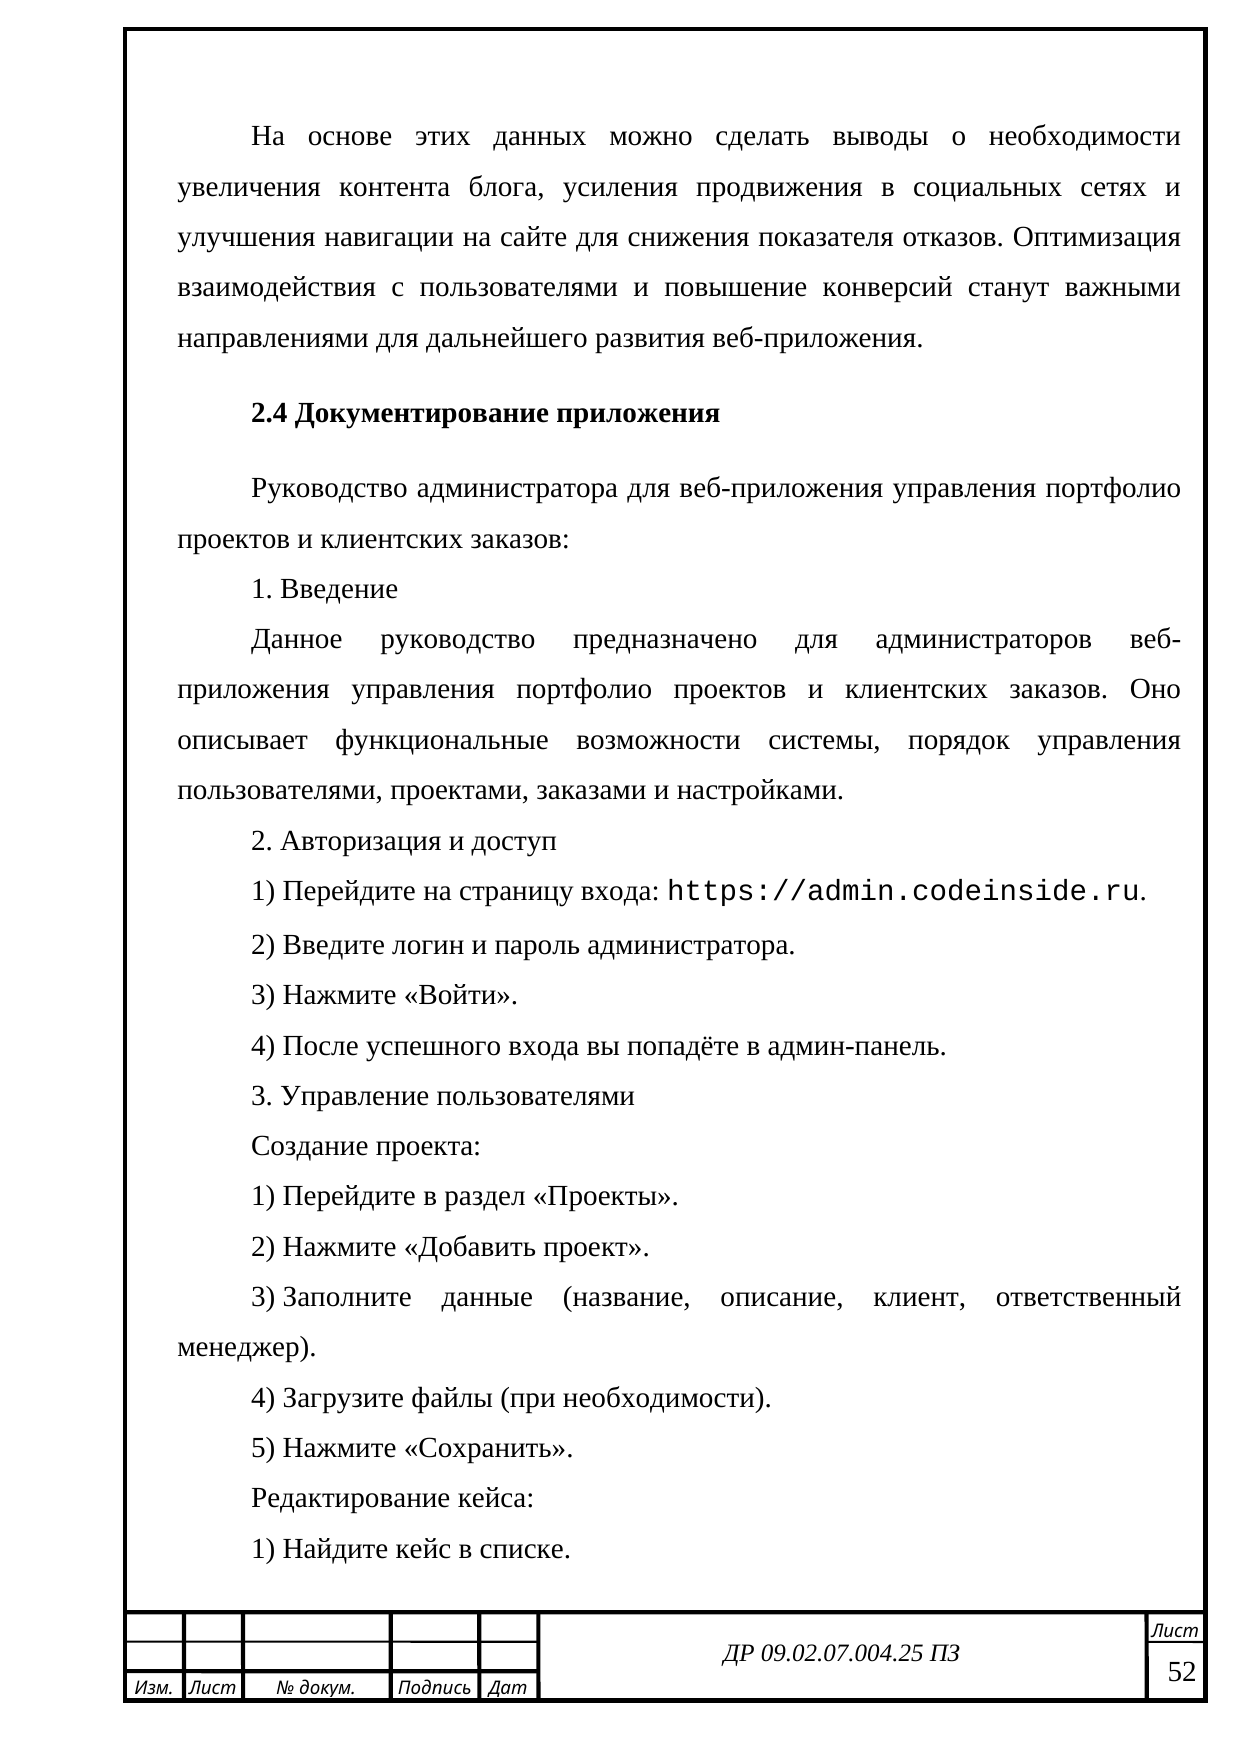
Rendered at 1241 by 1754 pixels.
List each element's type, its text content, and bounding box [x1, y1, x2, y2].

text 1. Введение [177, 571, 1182, 604]
list Заполните данные (название, описание, клиент, ответственный менеджер). [177, 1279, 1182, 1363]
text На основе этих данных можно сделать выводы о необходимости увеличения контента блога, усиления продвижения в социальных сетях и улучшения навигации на сайте для снижения показателя отказов. Оптимизация взаимодействия с пользователями и повышение конверсий станут важными направлениями для дальнейшего развития веб-приложения. [177, 118, 1182, 353]
list Введите логин и пароль администратора. [177, 927, 1182, 961]
text Данное руководство предназначено для администраторов веб-приложения управления портфолио проектов и клиентских заказов. Оно описывает функциональные возможности системы, порядок управления пользователями, проектами, заказами и настройками. [177, 621, 1182, 806]
list После успешного входа вы попадёте в админ-панель. [177, 1028, 1182, 1061]
text Руководство администратора для веб-приложения управления портфолио проектов и клиентских заказов: [177, 470, 1182, 554]
subtitle 2.4 Документирование приложения [177, 395, 1182, 429]
list Найдите кейс в списке. [177, 1531, 1182, 1564]
list Перейдите на страницу входа: https://admin.codeinside.ru. [177, 873, 1182, 909]
list Перейдите в раздел «Проекты». [177, 1178, 1182, 1212]
text 3. Управление пользователями [177, 1078, 1182, 1111]
list Нажмите «Добавить проект». [177, 1229, 1182, 1262]
list Загрузите файлы (при необходимости). [177, 1380, 1182, 1413]
text Создание проекта: [177, 1128, 1182, 1162]
list Нажмите «Войти». [177, 977, 1182, 1011]
list Нажмите «Сохранить». [177, 1430, 1182, 1464]
text 2. Авторизация и доступ [177, 823, 1182, 856]
text Редактирование кейса: [177, 1480, 1182, 1514]
